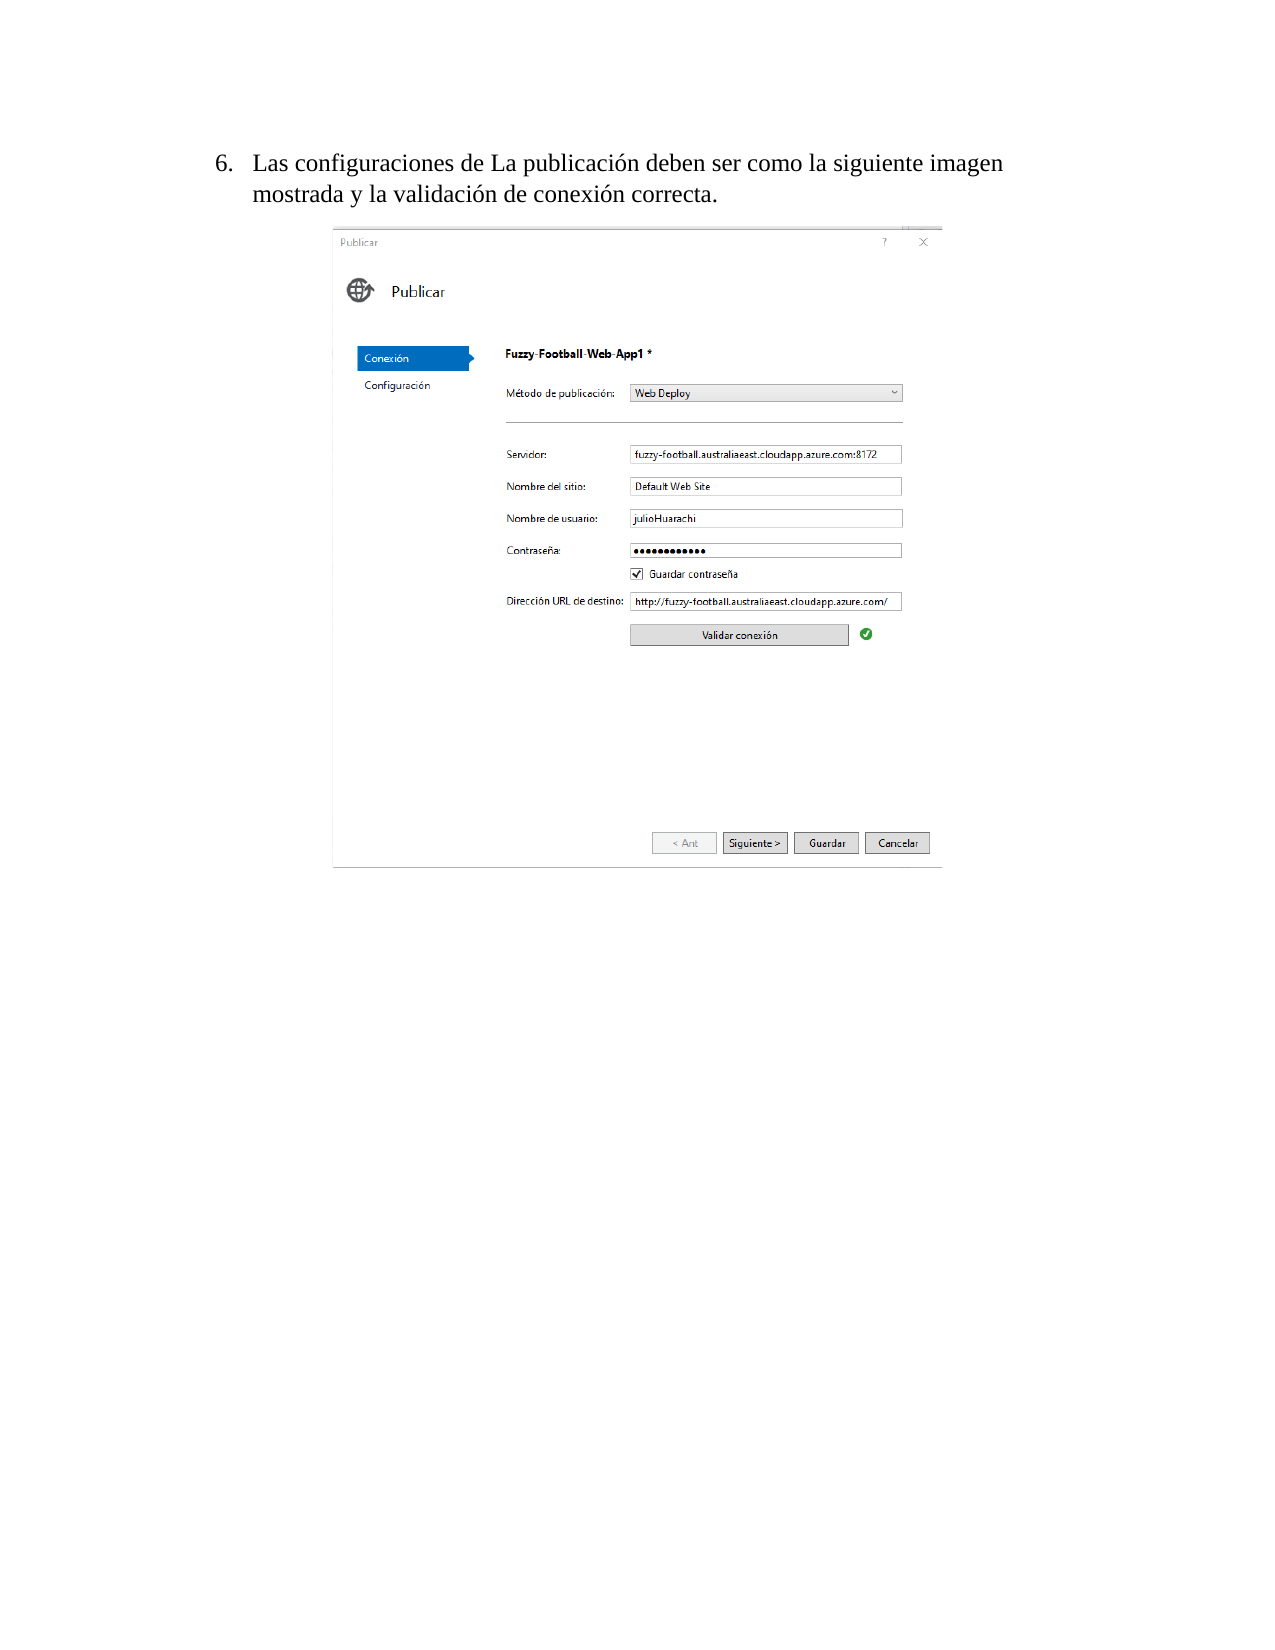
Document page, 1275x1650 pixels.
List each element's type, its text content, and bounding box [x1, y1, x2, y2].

picture [332, 226, 943, 868]
list Las configuraciones de La publicación deben ser como la siguiente imagen mostrada y la validación de conexión correcta. [215, 148, 1098, 207]
